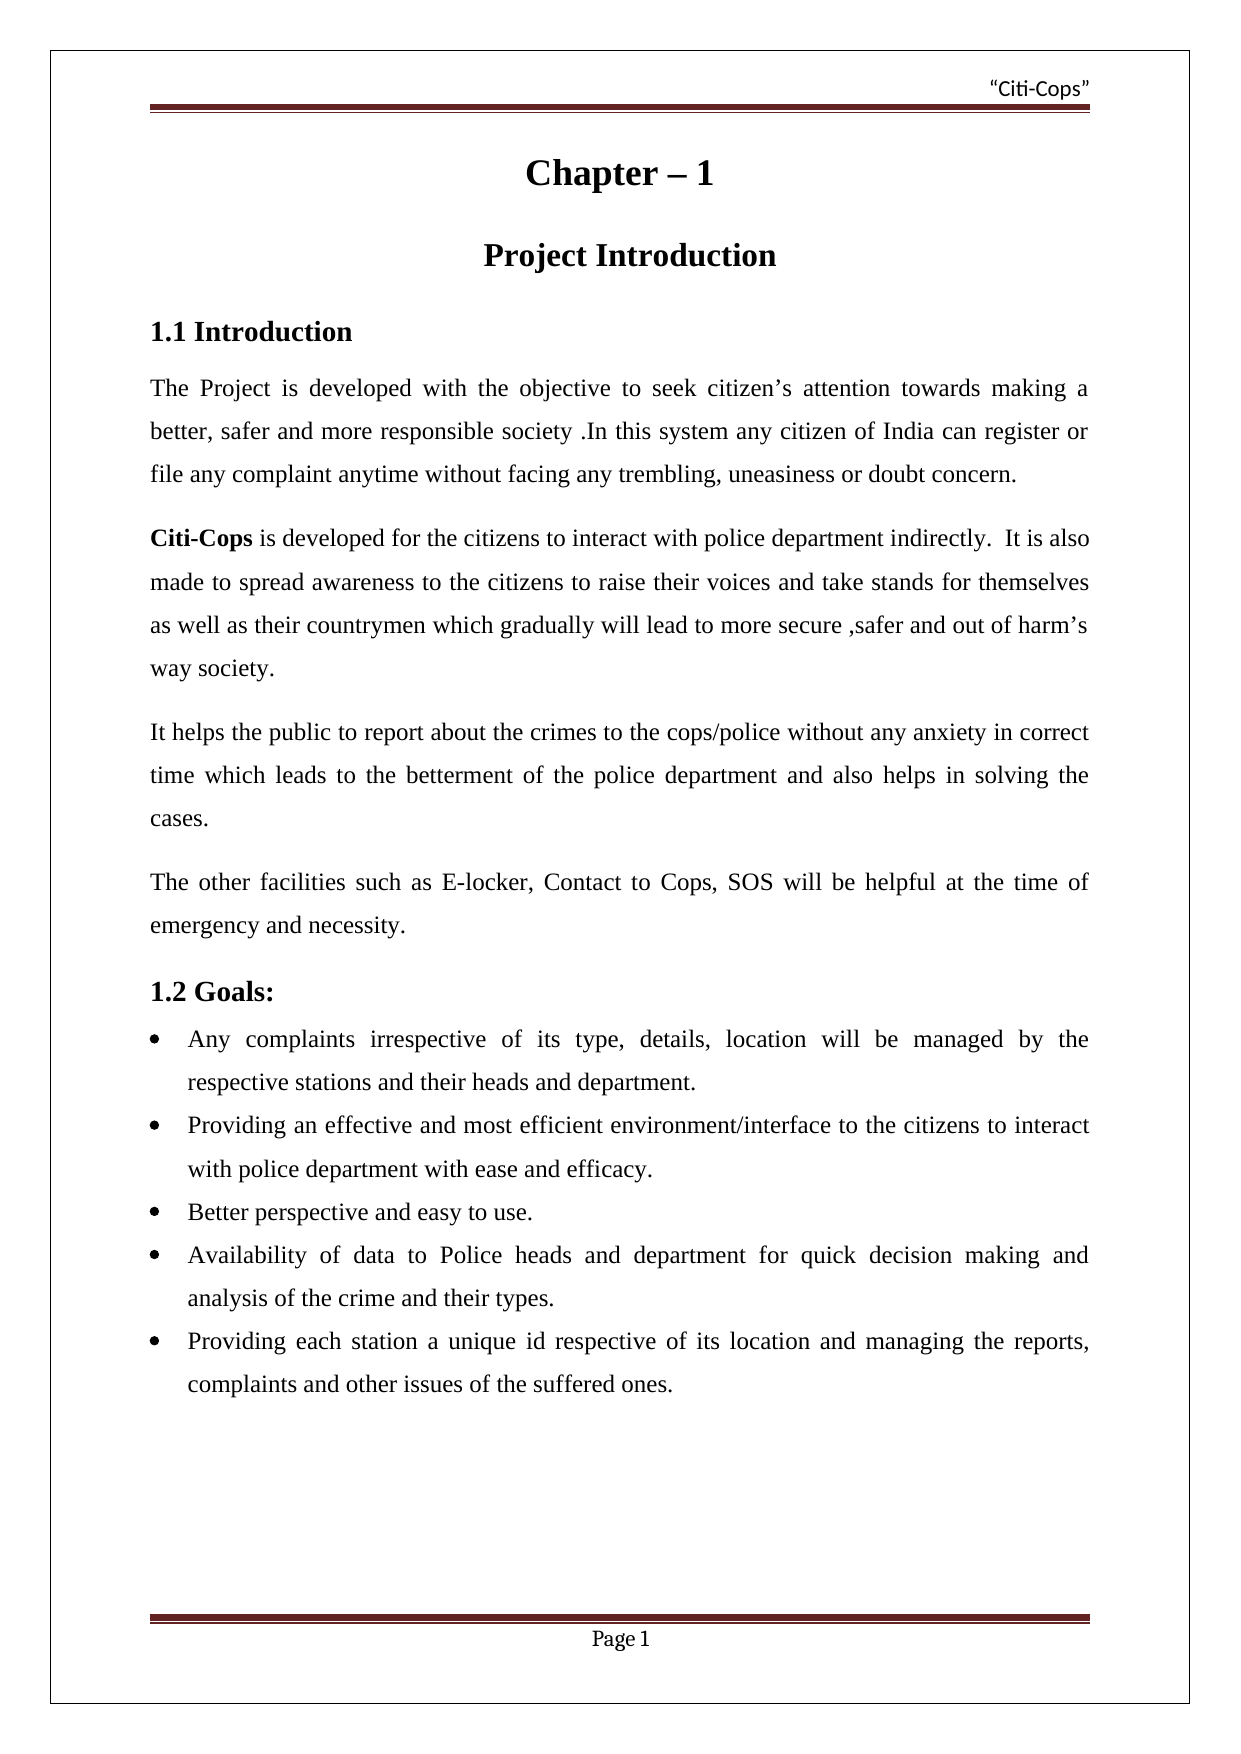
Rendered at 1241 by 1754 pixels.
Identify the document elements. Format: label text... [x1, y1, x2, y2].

list Introduction [150, 314, 1090, 347]
text It helps the public to report about the crimes to the cops/police without any anxiety in correct time which leads to the betterment of the police department and also helps in solving the cases. [150, 717, 1090, 832]
text Citi-Cops is developed for the citizens to interact with police department indirectly. It is also made to spread awareness to the citizens to raise their voices and take stands for themselves as well as their countrymen which gradually will lead to more secure ,safer and out of harm’s way society. [150, 523, 1090, 682]
list Providing an effective and most efficient environment/interface to the citizens to interact with police department with ease and efficacy. [150, 1111, 1090, 1182]
list Availability of data to Police heads and department for quick decision making and analysis of the crime and their types. [150, 1240, 1090, 1312]
list Any complaints irrespective of its type, details, location will be managed by the respective stations and their heads and department. [150, 1024, 1090, 1096]
text The other facilities such as E-locker, Contact to Cops, SOS will be helpful at the time of emergency and necessity. [150, 867, 1090, 939]
list Better perspective and easy to use. [150, 1197, 1090, 1226]
text The Project is developed with the objective to seek citizen’s attention towards making a better, safer and more responsible society .In this system any citizen of India can register or file any complaint anytime without facing any trembling, uneasiness or doubt concern. [150, 373, 1090, 488]
list Providing each station a unique id respective of its location and managing the reports, complaints and other issues of the suffered ones. [150, 1326, 1090, 1398]
list Goals: [150, 974, 1090, 1008]
text Chapter – 1 [450, 150, 1090, 193]
text Project Introduction [375, 236, 1090, 274]
